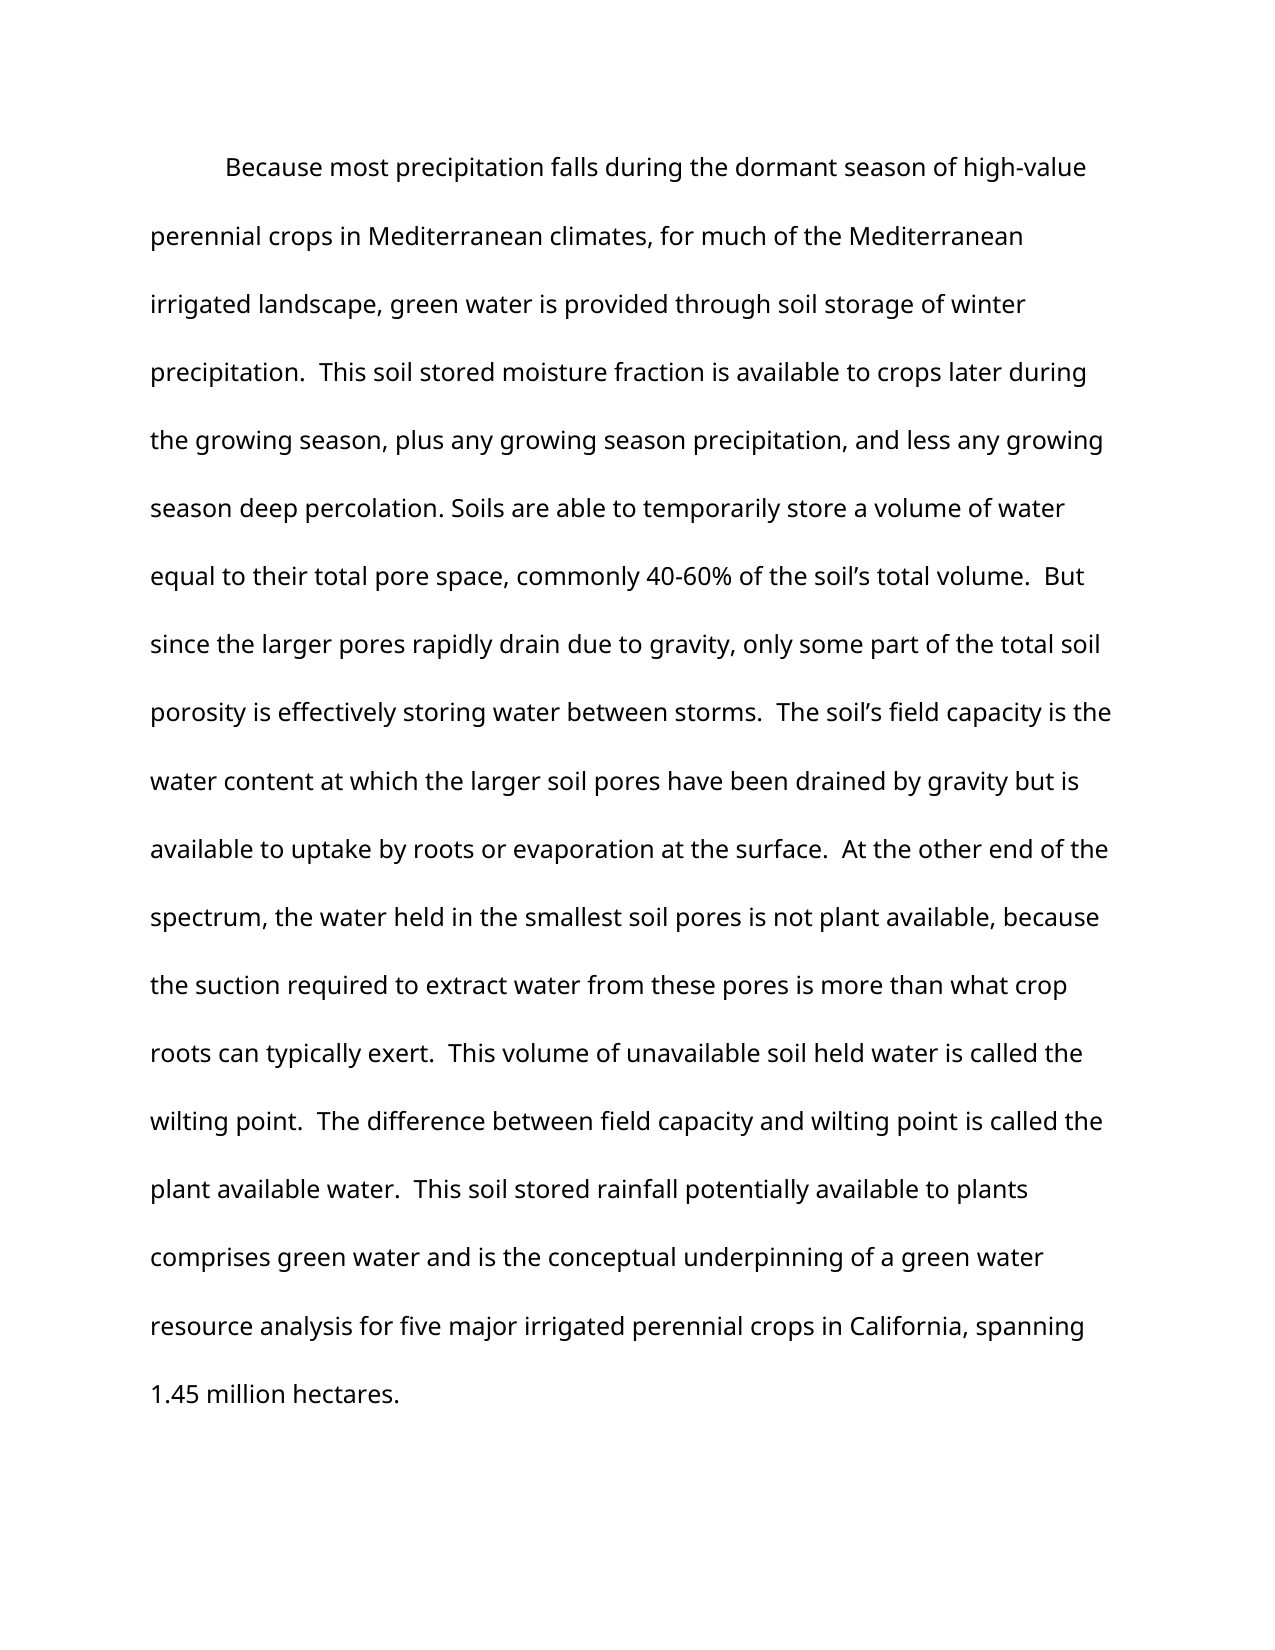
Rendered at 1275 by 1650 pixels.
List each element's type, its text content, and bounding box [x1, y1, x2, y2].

text Because most precipitation falls during the dormant season of high-value perennial crops in Mediterranean climates, for much of the Mediterranean irrigated landscape, green water is provided through soil storage of winter precipitation. This soil stored moisture fraction is available to crops later during the growing season, plus any growing season precipitation, and less any growing season deep percolation. Soils are able to temporarily store a volume of water equal to their total pore space, commonly 40-60% of the soil’s total volume. But since the larger pores rapidly drain due to gravity, only some part of the total soil porosity is effectively storing water between storms. The soil’s field capacity is the water content at which the larger soil pores have been drained by gravity but is available to uptake by roots or evaporation at the surface. At the other end of the spectrum, the water held in the smallest soil pores is not plant available, because the suction required to extract water from these pores is more than what crop roots can typically exert. This volume of unavailable soil held water is called the wilting point. The difference between field capacity and wilting point is called the plant available water. This soil stored rainfall potentially available to plants comprises green water and is the conceptual underpinning of a green water resource analysis for five major irrigated perennial crops in California, spanning 1.45 million hectares. [150, 150, 1125, 1410]
